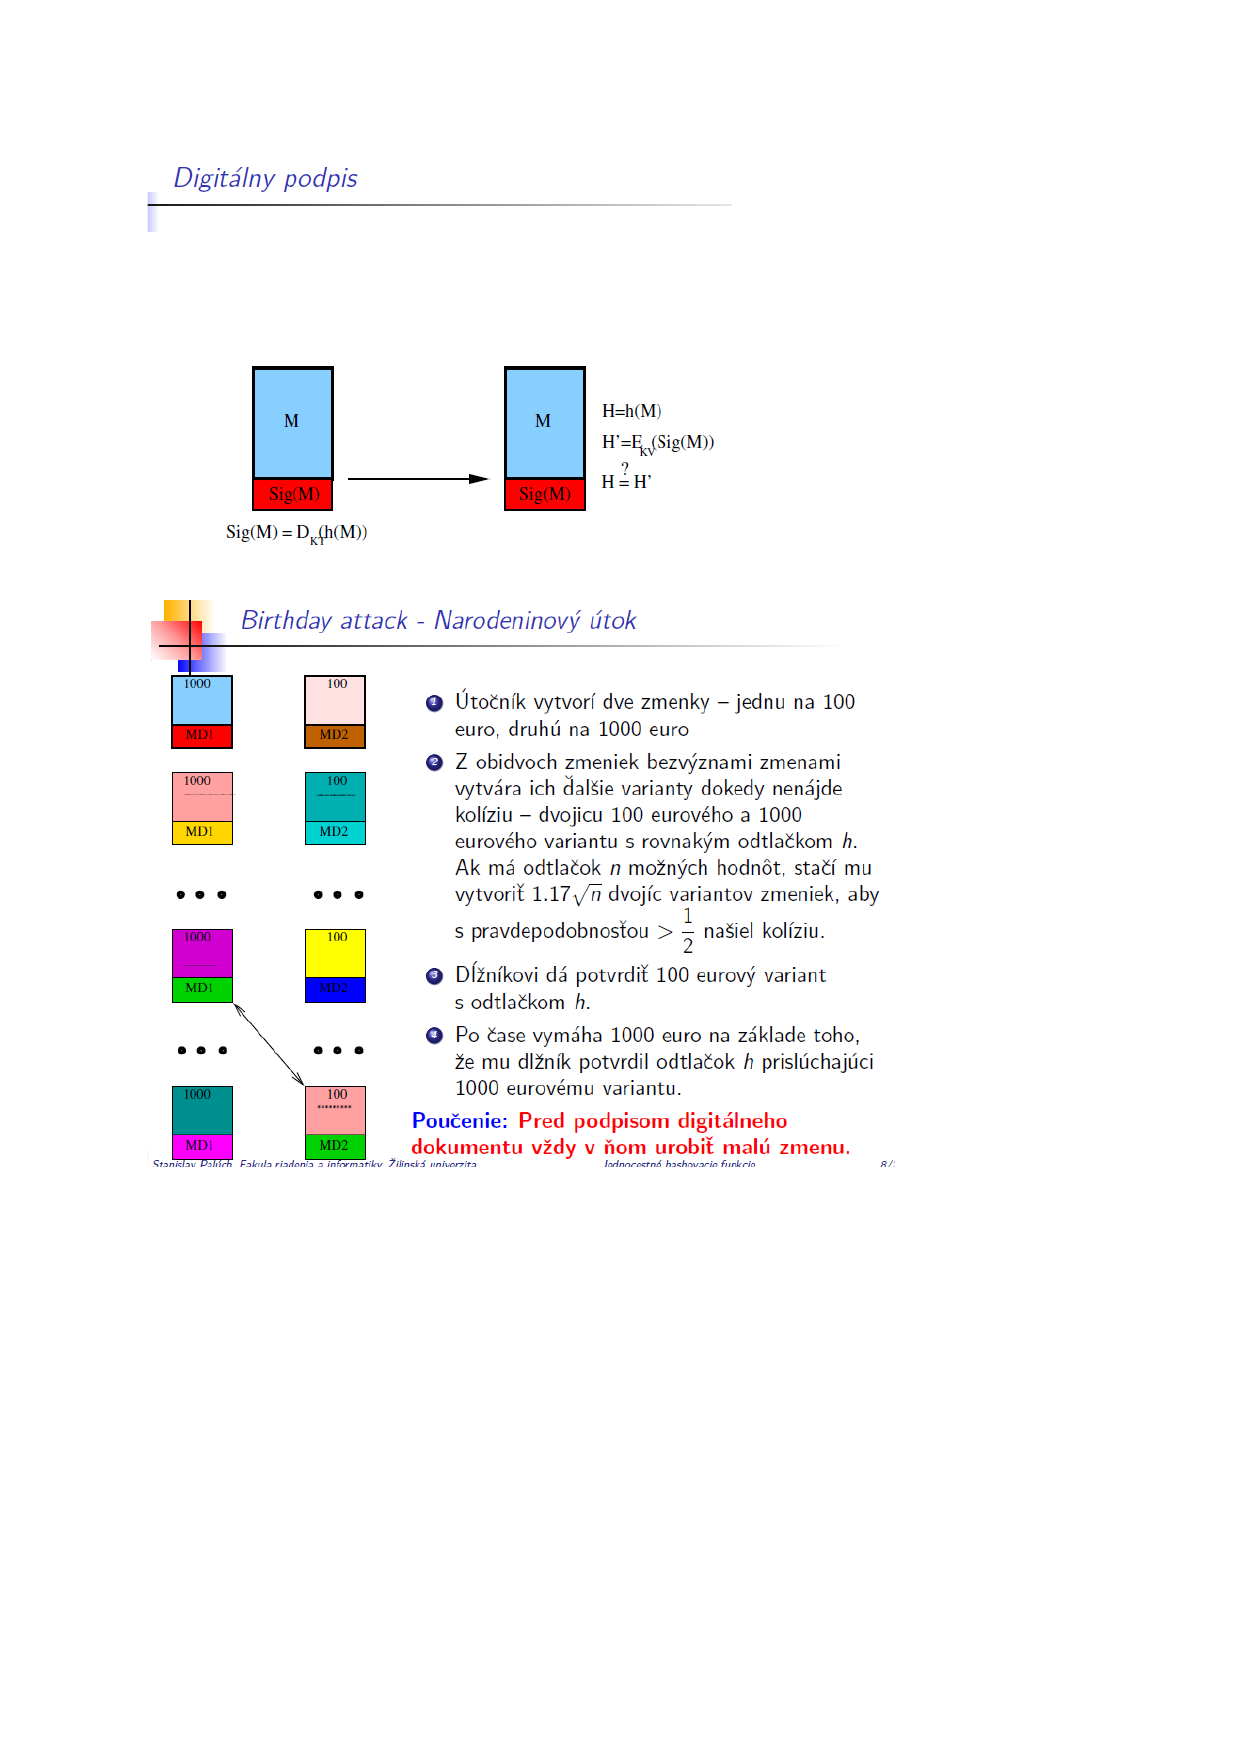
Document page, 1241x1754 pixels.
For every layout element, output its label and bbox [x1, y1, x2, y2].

picture [147, 600, 895, 1167]
picture [147, 147, 733, 576]
